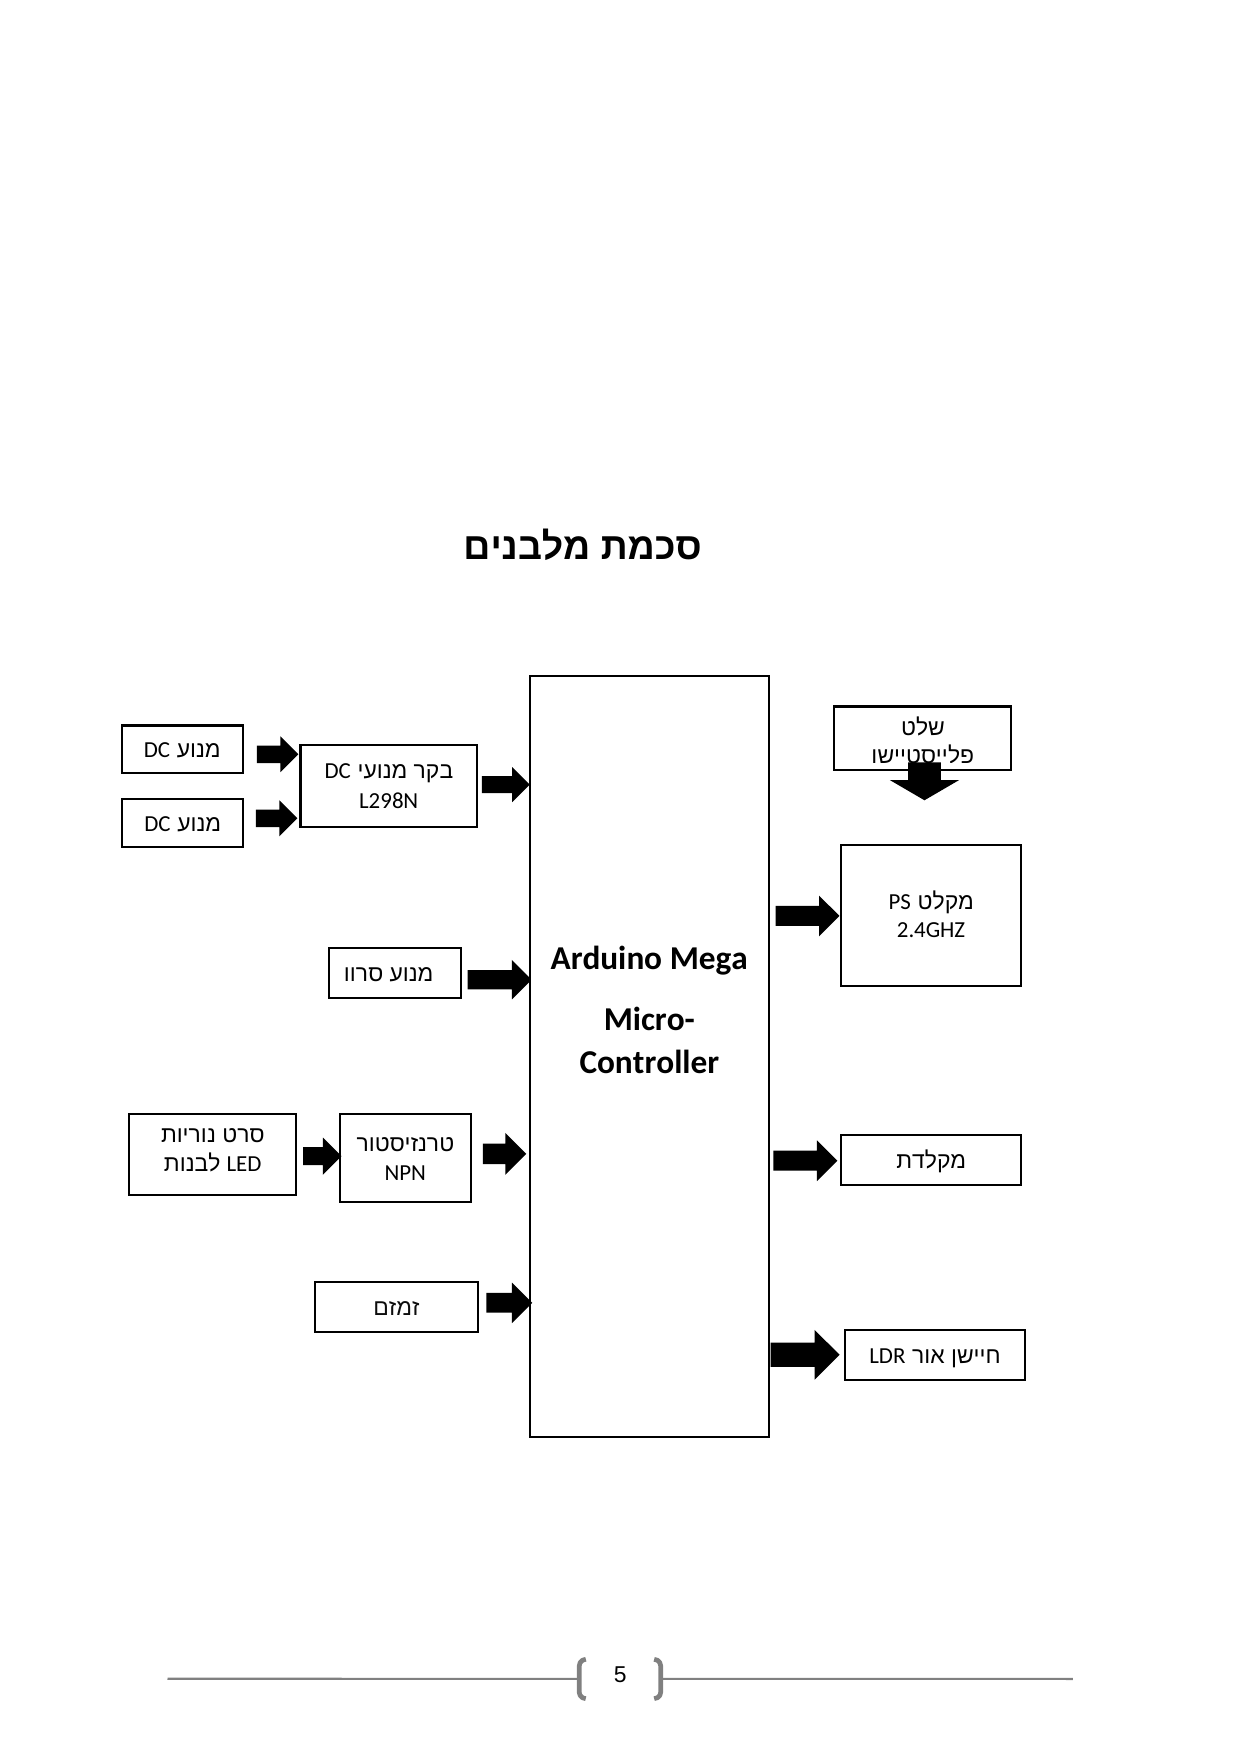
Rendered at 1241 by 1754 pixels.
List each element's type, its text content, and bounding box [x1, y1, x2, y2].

list סכמת מלבנים [187, 524, 978, 567]
